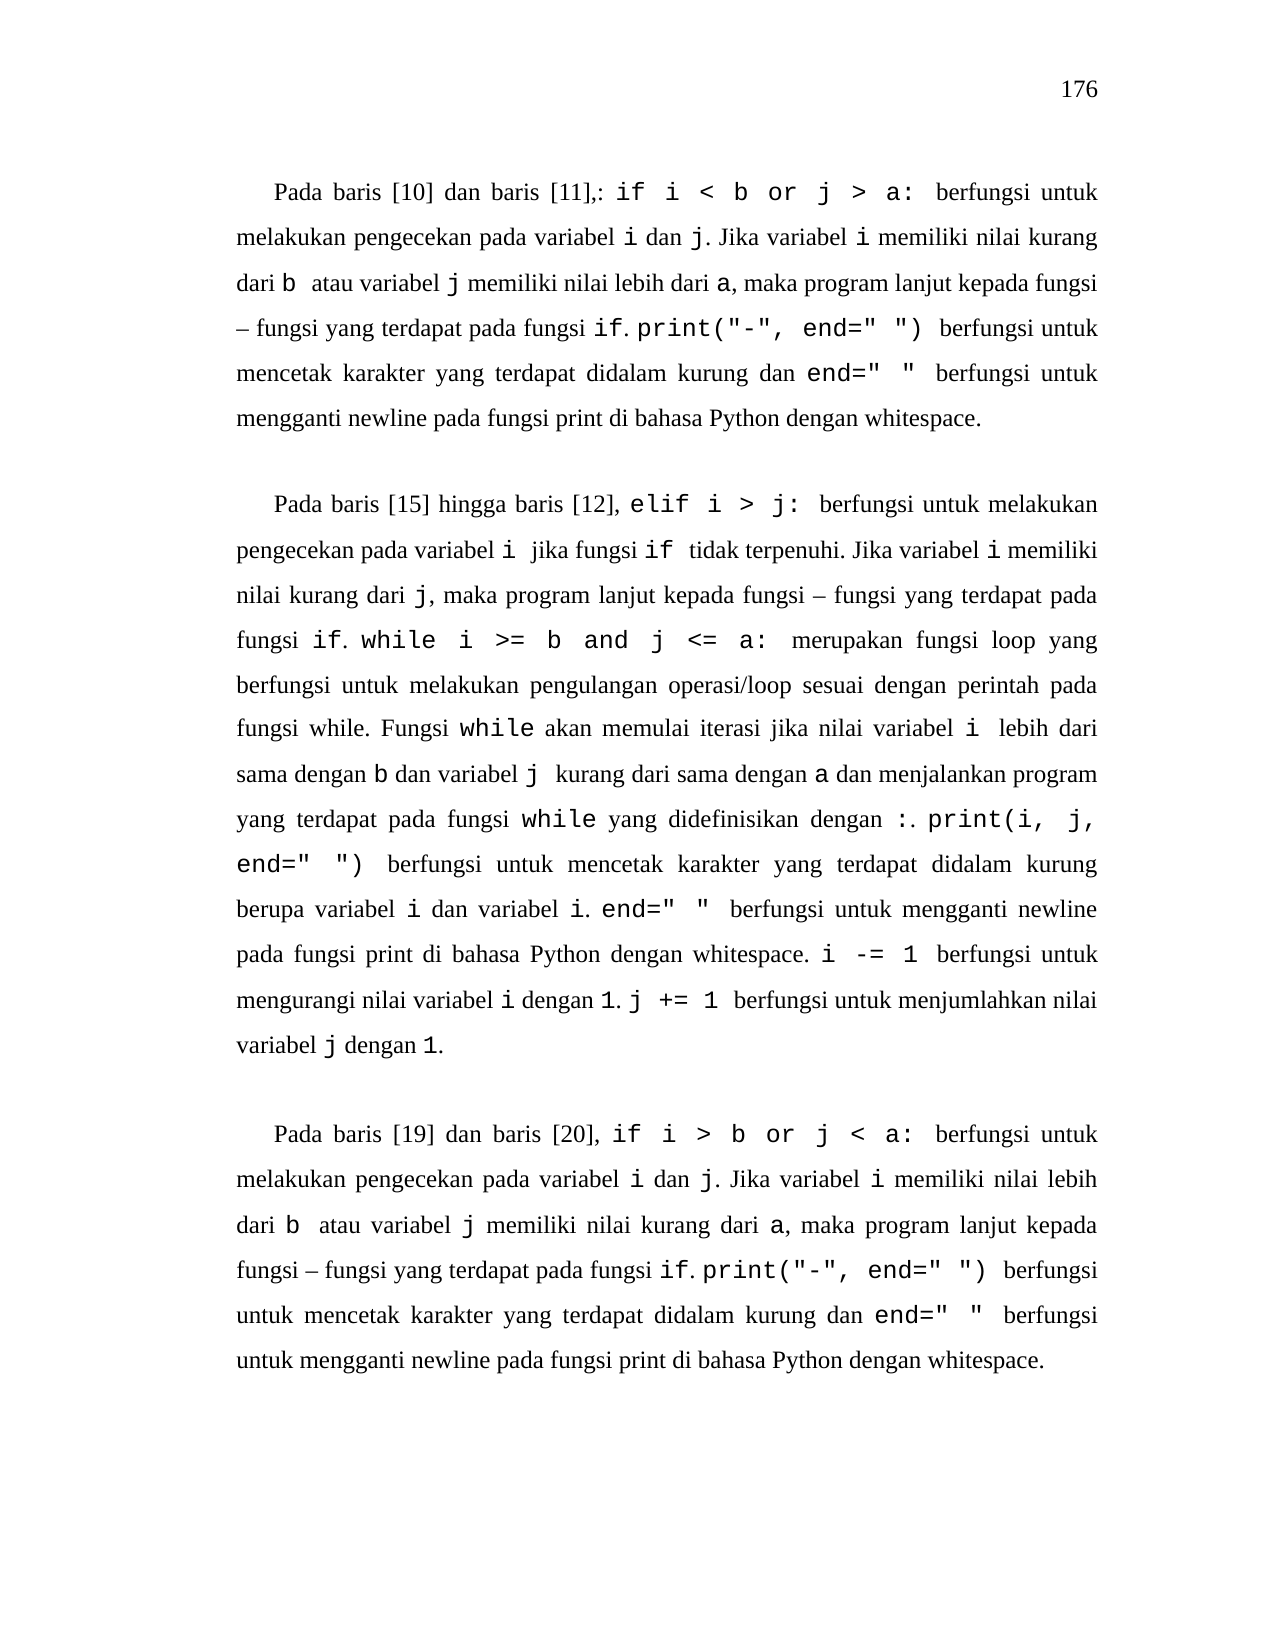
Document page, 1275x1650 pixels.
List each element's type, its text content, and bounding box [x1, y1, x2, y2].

text Pada baris [19] dan baris [20], if i > b or j < a: berfungsi untuk melakukan pengecekan pada variabel i dan j. Jika variabel i memiliki nilai lebih dari b atau variabel j memiliki nilai kurang dari a, maka program lanjut kepada fungsi – fungsi yang terdapat pada fungsi if. print("-", end=" ") berfungsi untuk mencetak karakter yang terdapat didalam kurung dan end=" " berfungsi untuk mengganti newline pada fungsi print di bahasa Python dengan whitespace. [236, 1119, 1098, 1374]
text Pada baris [10] dan baris [11],: if i < b or j > a: berfungsi untuk melakukan pengecekan pada variabel i dan j. Jika variabel i memiliki nilai kurang dari b atau variabel j memiliki nilai lebih dari a, maka program lanjut kepada fungsi – fungsi yang terdapat pada fungsi if. print("-", end=" ") berfungsi untuk mencetak karakter yang terdapat didalam kurung dan end=" " berfungsi untuk mengganti newline pada fungsi print di bahasa Python dengan whitespace. [236, 177, 1098, 432]
text Pada baris [15] hingga baris [12], elif i > j: berfungsi untuk melakukan pengecekan pada variabel i jika fungsi if tidak terpenuhi. Jika variabel i memiliki nilai kurang dari j, maka program lanjut kepada fungsi – fungsi yang terdapat pada fungsi if. while i >= b and j <= a: merupakan fungsi loop yang berfungsi untuk melakukan pengulangan operasi/loop sesuai dengan perintah pada fungsi while. Fungsi while akan memulai iterasi jika nilai variabel i lebih dari sama dengan b dan variabel j kurang dari sama dengan a dan menjalankan program yang terdapat pada fungsi while yang didefinisikan dengan :. print(i, j, end=" ") berfungsi untuk mencetak karakter yang terdapat didalam kurung berupa variabel i dan variabel i. end=" " berfungsi untuk mengganti newline pada fungsi print di bahasa Python dengan whitespace. i -= 1 berfungsi untuk mengurangi nilai variabel i dengan 1. j += 1 berfungsi untuk menjumlahkan nilai variabel j dengan 1. [236, 489, 1098, 1061]
